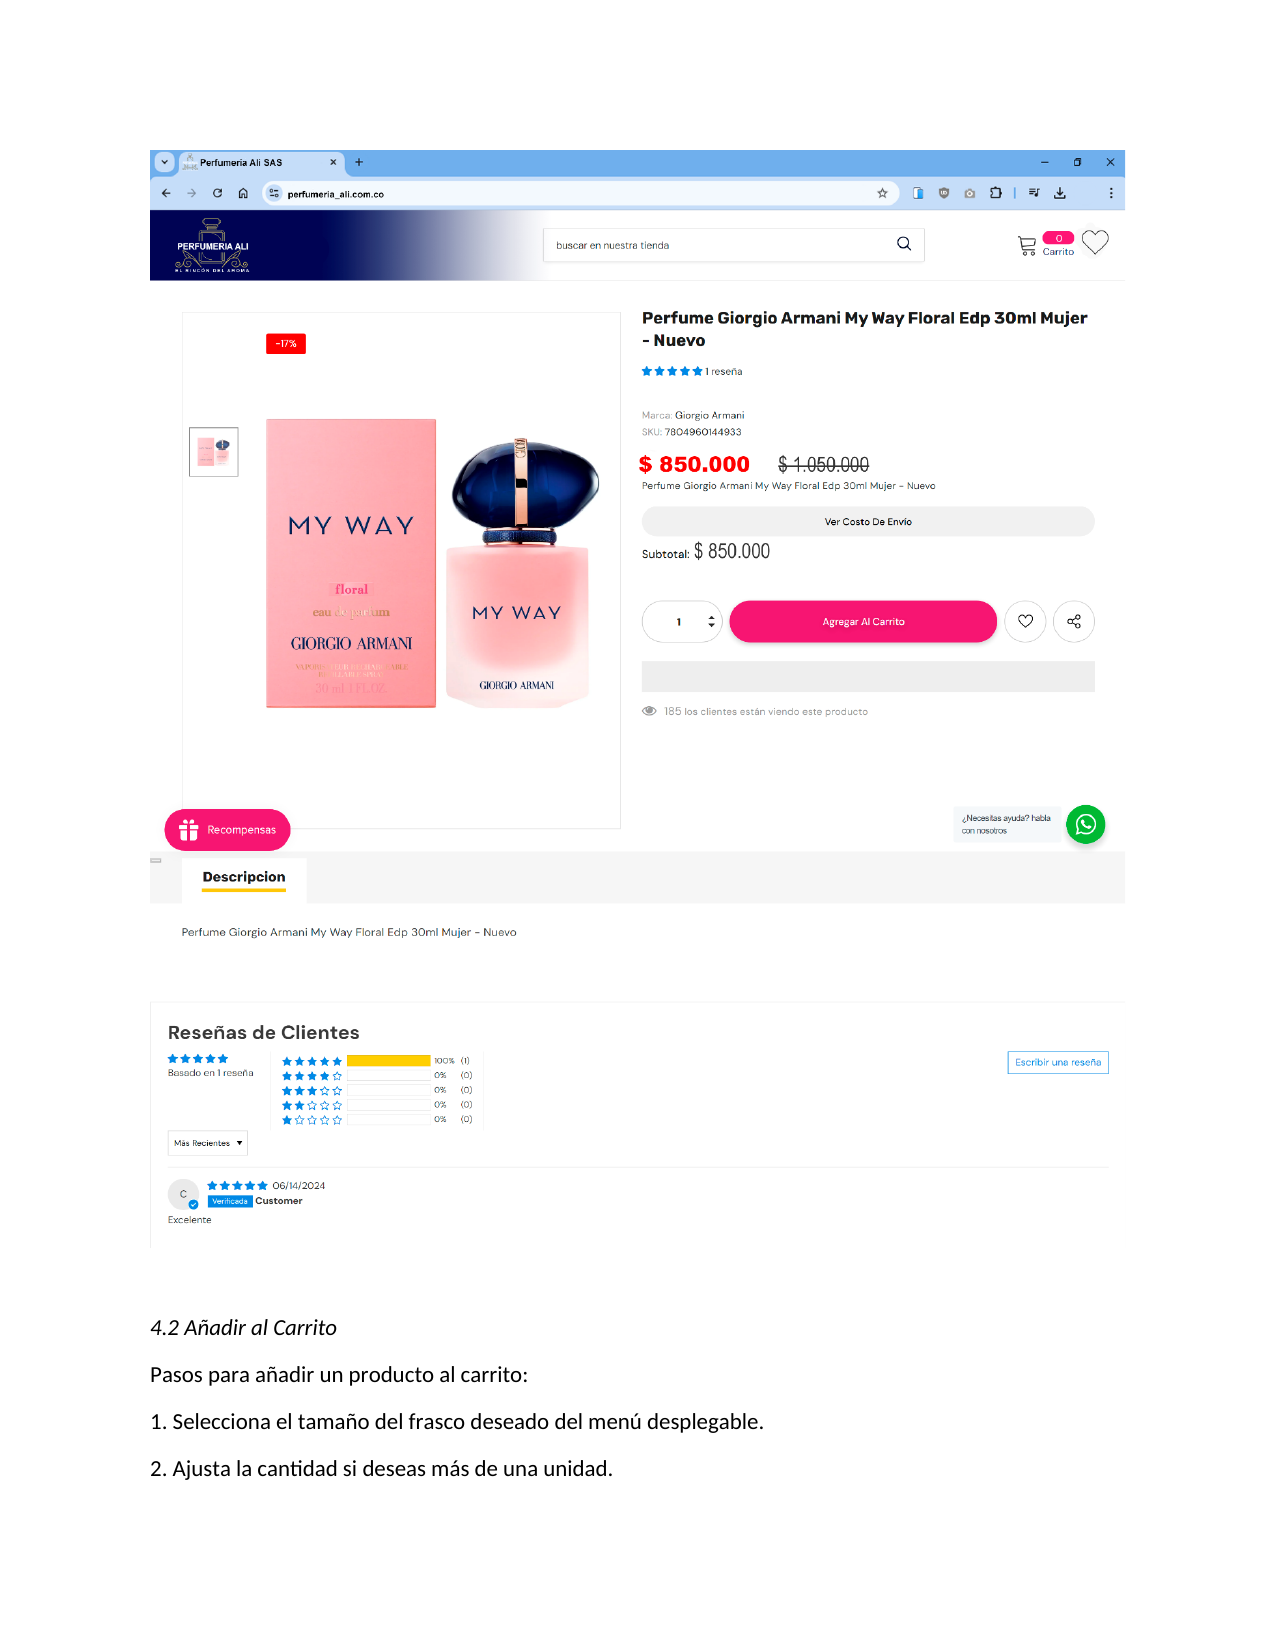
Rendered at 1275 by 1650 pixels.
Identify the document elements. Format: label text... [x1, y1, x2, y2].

text 1. Selecciona el tamaño del frasco deseado del menú desplegable. [150, 1407, 1125, 1435]
text 4.2 Añadir al Carrito [150, 1313, 1125, 1341]
picture [150, 150, 1125, 1248]
text Pasos para añadir un producto al carrito: [150, 1360, 1125, 1388]
text 2. Ajusta la cantidad si deseas más de una unidad. [150, 1454, 1125, 1482]
